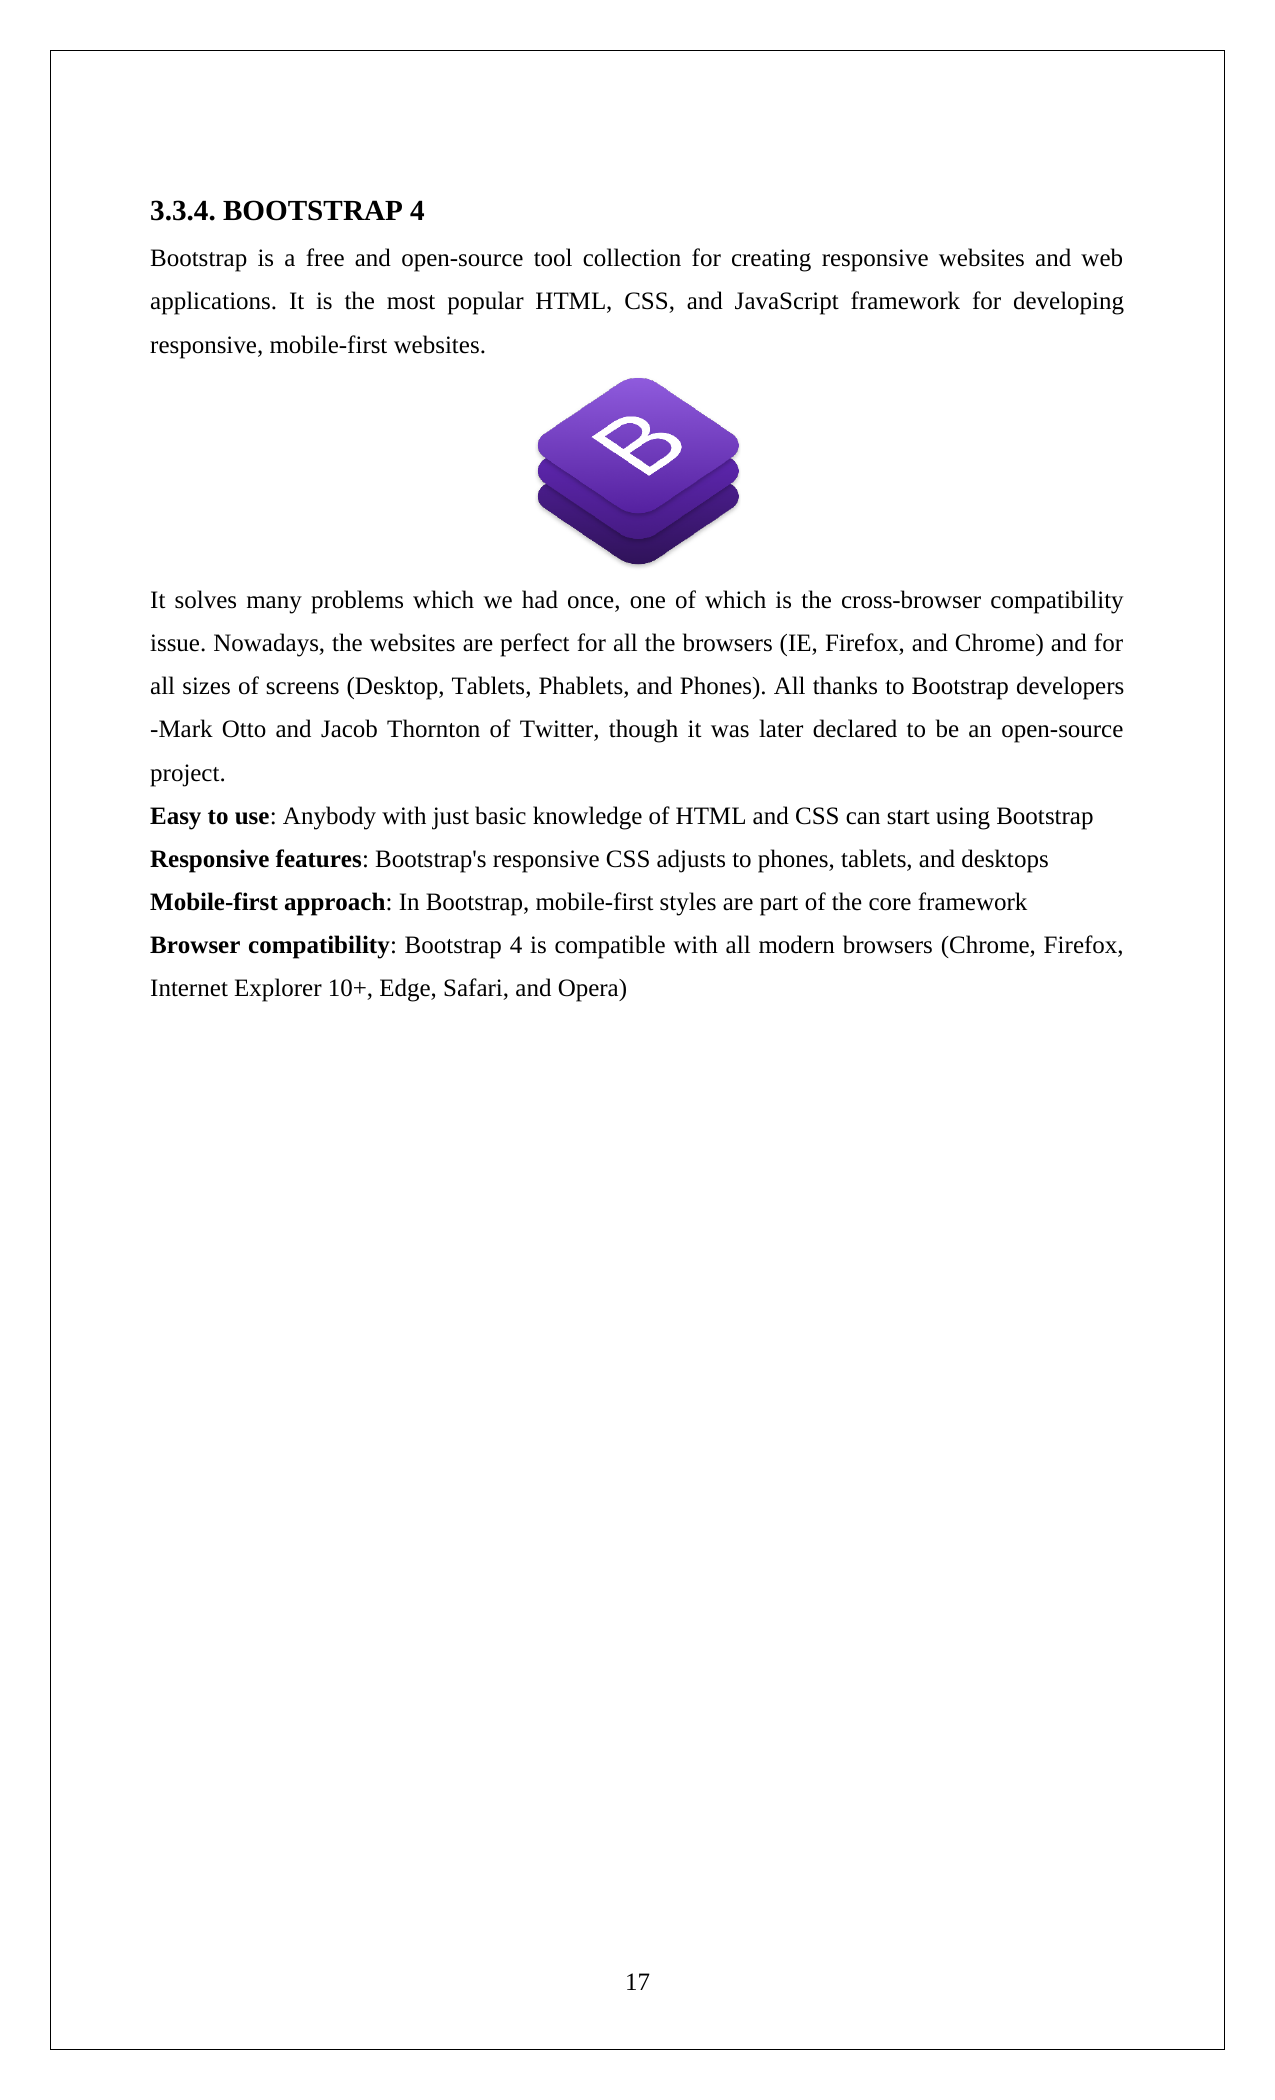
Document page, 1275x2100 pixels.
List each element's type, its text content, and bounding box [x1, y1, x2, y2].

text Bootstrap is a free and open-source tool collection for creating responsive websites and web applications. It is the most popular HTML, CSS, and JavaScript framework for developing responsive, mobile-first websites. [150, 243, 1125, 358]
picture [534, 372, 741, 571]
text Mobile-first approach: In Bootstrap, mobile-first styles are part of the core framework [150, 887, 1125, 916]
text Responsive features: Bootstrap's responsive CSS adjusts to phones, tablets, and desktops [150, 844, 1125, 873]
text 3.3.4. BOOTSTRAP 4 [150, 193, 1125, 227]
text It solves many problems which we had once, one of which is the cross-browser compatibility issue. Nowadays, the websites are perfect for all the browsers (IE, Firefox, and Chrome) and for all sizes of screens (Desktop, Tablets, Phablets, and Phones). All thanks to Bootstrap developers -Mark Otto and Jacob Thornton of Twitter, though it was later declared to be an open-source project. [150, 585, 1125, 786]
text Easy to use: Anybody with just basic knowledge of HTML and CSS can start using Bootstrap [150, 801, 1125, 829]
text Browser compatibility: Bootstrap 4 is compatible with all modern browsers (Chrome, Firefox, Internet Explorer 10+, Edge, Safari, and Opera) [150, 930, 1125, 1002]
